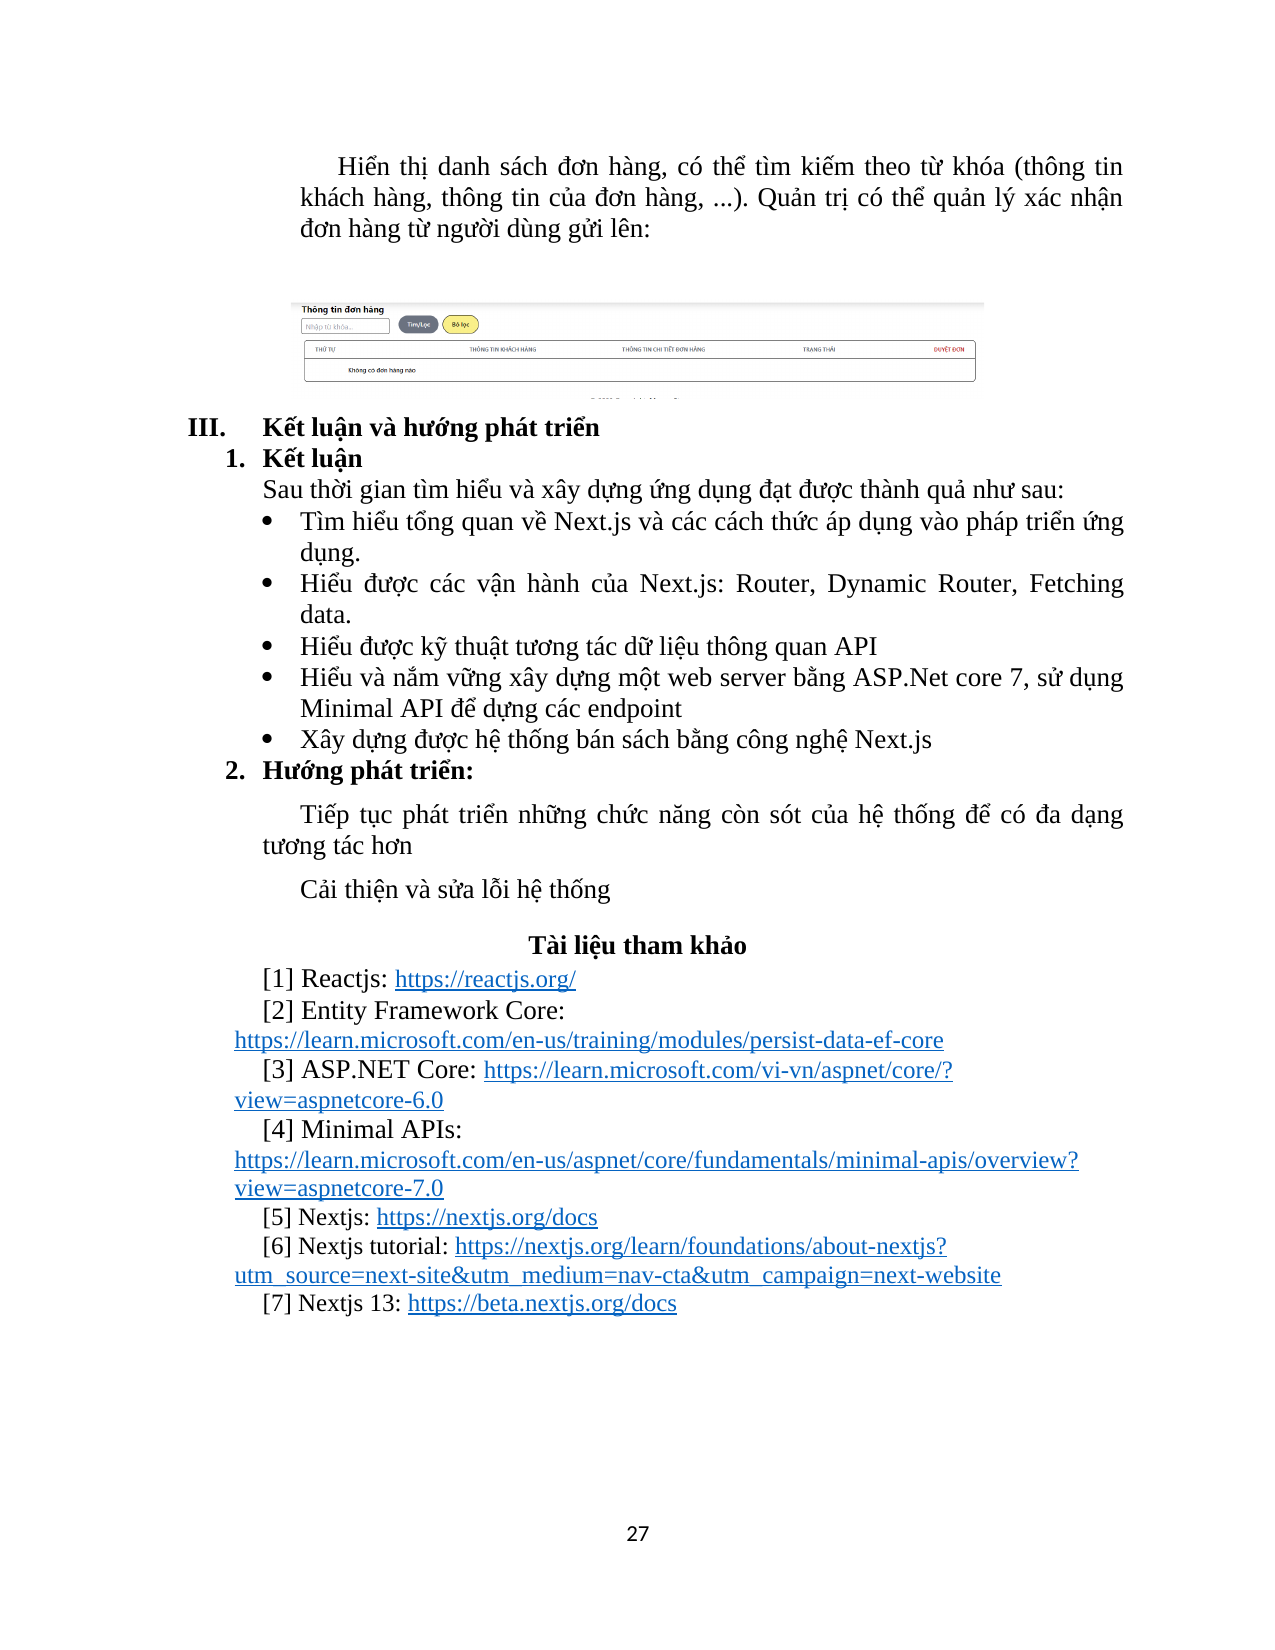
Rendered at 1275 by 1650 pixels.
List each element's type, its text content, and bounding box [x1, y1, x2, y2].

text [4] Minimal APIs: https://learn.microsoft.com/en-us/aspnet/core/fundamentals/minimal-apis/overview?view=aspnetcore-7.0 [234, 1113, 1125, 1202]
picture [290, 299, 985, 399]
text [5] Nextjs: https://nextjs.org/docs [234, 1202, 1125, 1231]
text [3] ASP.NET Core: https://learn.microsoft.com/vi-vn/aspnet/core/?view=aspnetcore-6.0 [234, 1054, 1125, 1113]
list Hướng phát triển: [225, 754, 1125, 786]
subtitle Tài liệu tham khảo [150, 929, 1125, 960]
list Kết luận [225, 442, 1125, 474]
text Tiếp tục phát triển những chức năng còn sót của hệ thống để có đa dạng tương tác hơn [262, 798, 1125, 860]
text [6] Nextjs tutorial: https://nextjs.org/learn/foundations/about-nextjs?utm_source=next-site&utm_medium=nav-cta&utm_campaign=next-website [234, 1231, 1125, 1288]
list Hiểu và nắm vững xây dựng một web server bằng ASP.Net core 7, sử dụng Minimal API để dựng các endpoint [262, 661, 1125, 723]
text [2] Entity Framework Core: https://learn.microsoft.com/en-us/training/modules/persist-data-ef-core [234, 994, 1125, 1054]
text [1] Reactjs: https://reactjs.org/ [234, 963, 1125, 994]
text Hiển thị danh sách đơn hàng, có thể tìm kiếm theo từ khóa (thông tin khách hàng, thông tin của đơn hàng, ...). Quản trị có thể quản lý xác nhận đơn hàng từ người dùng gửi lên: [300, 150, 1125, 243]
list Kết luận và hướng phát triển [187, 411, 1125, 442]
list Sau thời gian tìm hiểu và xây dựng ứng dụng đạt được thành quả như sau: [225, 474, 1125, 505]
text [7] Nextjs 13: https://beta.nextjs.org/docs [234, 1288, 1125, 1317]
text Cải thiện và sửa lỗi hệ thống [262, 873, 1125, 904]
list Hiểu được các vận hành của Next.js: Router, Dynamic Router, Fetching data. [262, 567, 1125, 629]
list Tìm hiểu tổng quan về Next.js và các cách thức áp dụng vào pháp triển ứng dụng. [262, 505, 1125, 567]
list Xây dựng được hệ thống bán sách bằng công nghệ Next.js [262, 723, 1125, 754]
list Hiểu được kỹ thuật tương tác dữ liệu thông quan API [262, 629, 1125, 661]
